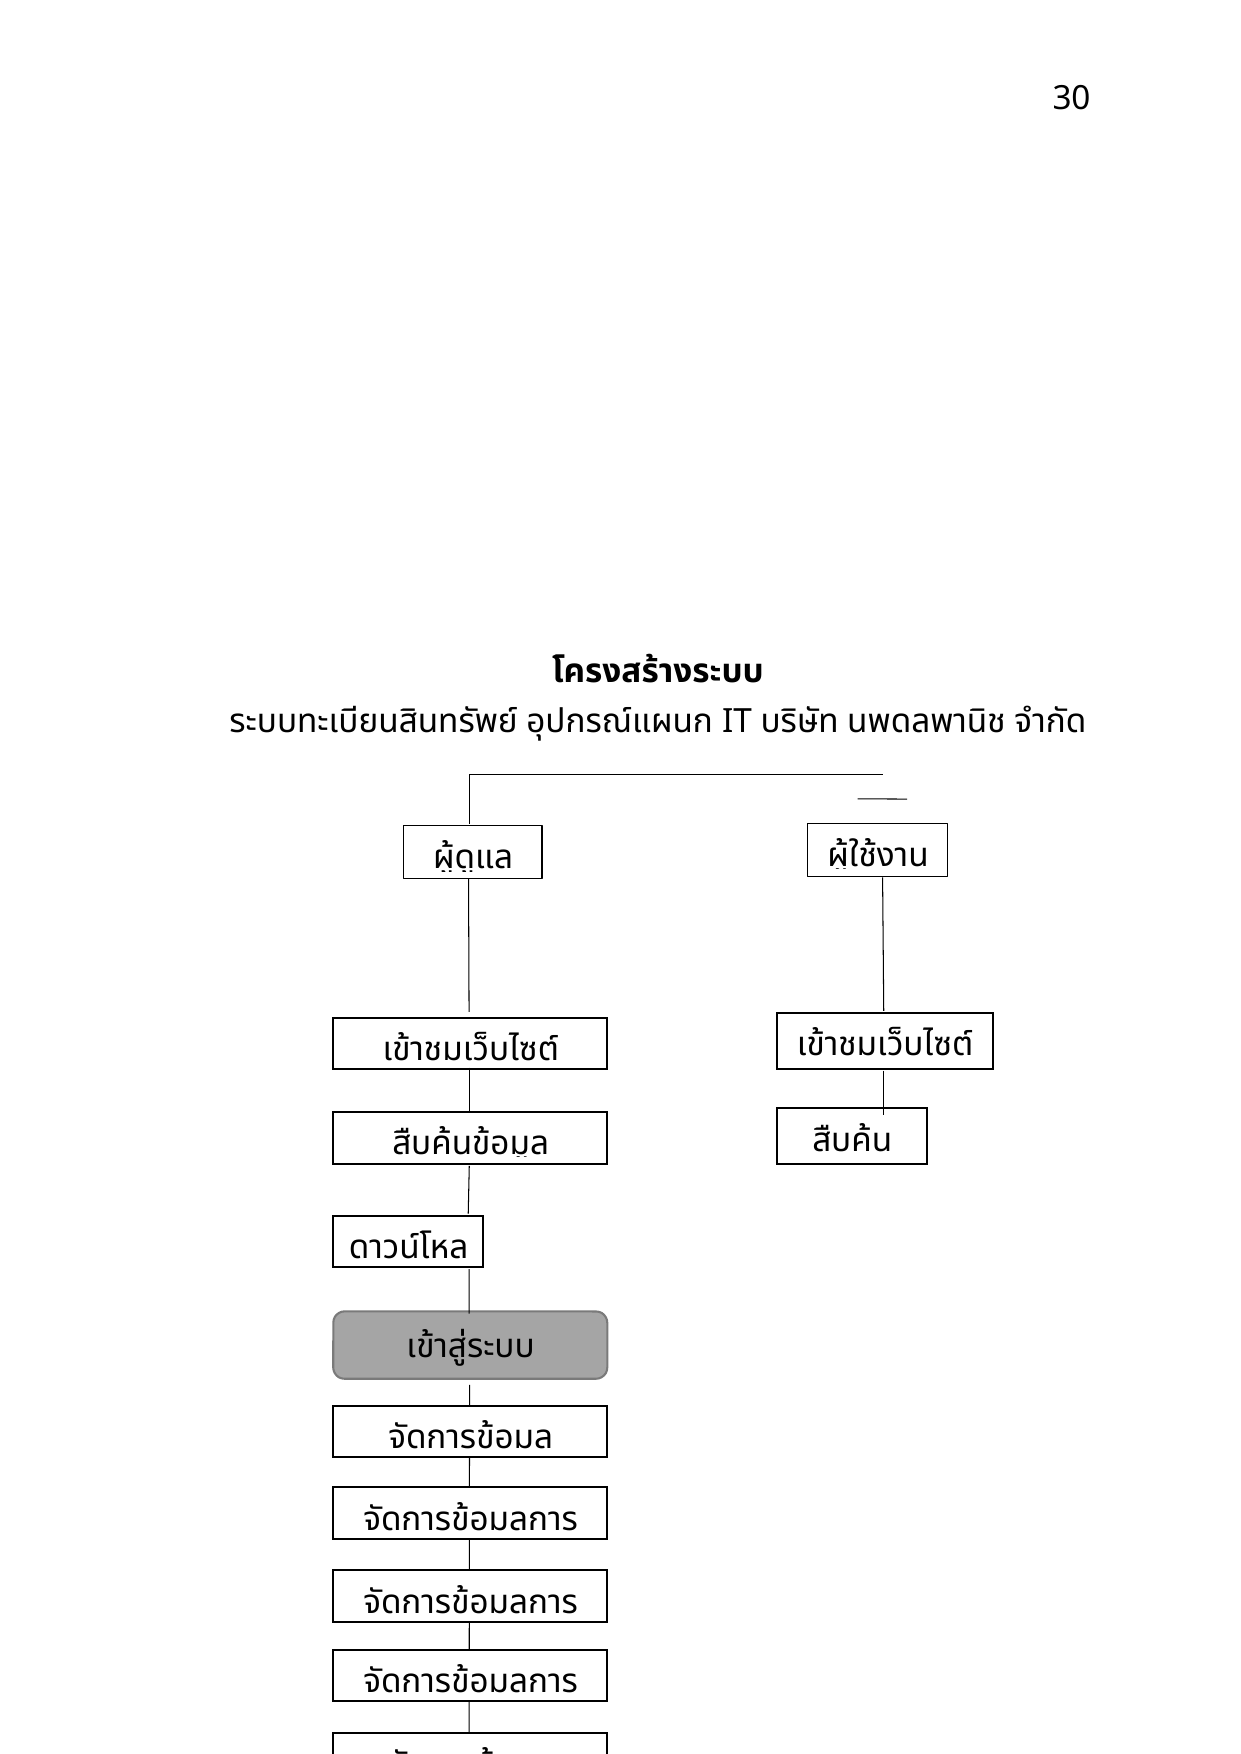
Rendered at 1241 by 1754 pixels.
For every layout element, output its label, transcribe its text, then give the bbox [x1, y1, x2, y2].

text ระบบทะเบียนสินทรัพย์ อุปกรณ์แผนก IT บริษัท นพดลพานิช จำกัด [225, 697, 1090, 748]
text โครงสร้างระบบ [225, 647, 1090, 697]
